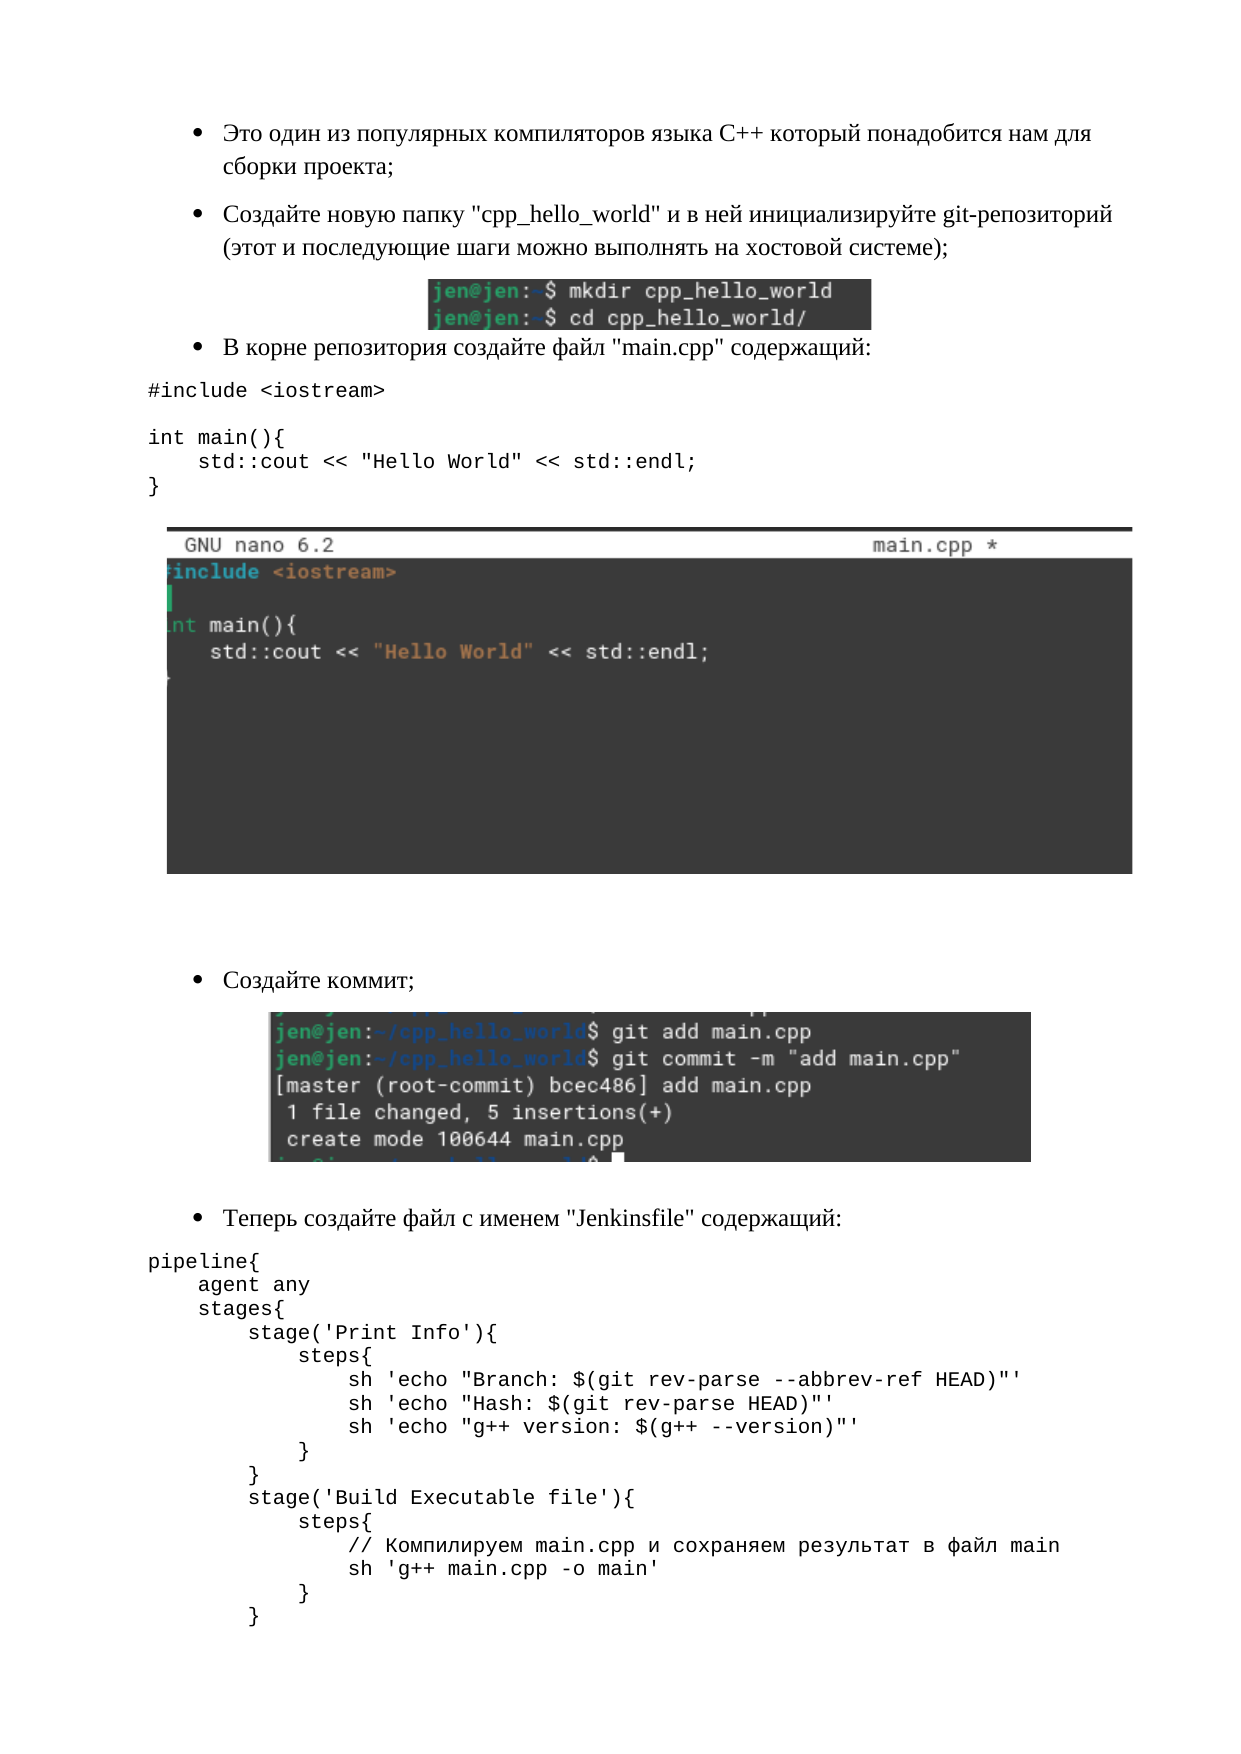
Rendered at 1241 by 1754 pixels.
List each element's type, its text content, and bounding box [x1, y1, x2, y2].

text sh 'echo "Hash: $(git rev-parse HEAD)"' [148, 1393, 1152, 1416]
text stage('Build Executable file'){ [148, 1487, 1152, 1511]
text stages{ [148, 1298, 1152, 1322]
text } [148, 1440, 1152, 1464]
list Создайте коммит; [193, 965, 1152, 994]
text stage('Print Info'){ [148, 1322, 1152, 1345]
picture [427, 279, 872, 330]
text agent any [148, 1274, 1152, 1298]
text sh 'echo "Branch: $(git rev-parse --abbrev-ref HEAD)"' [148, 1369, 1152, 1393]
text } [148, 1606, 1152, 1629]
picture [166, 527, 1133, 874]
text } [148, 1464, 1152, 1487]
text #include <iostream> [148, 380, 1152, 404]
list Это один из популярных компиляторов языка С++ который понадобится нам для сборки проекта; [193, 118, 1152, 180]
text sh 'echo "g++ version: $(g++ --version)"' [148, 1416, 1152, 1440]
list Теперь создайте файл с именем "Jenkinsfile" содержащий: [193, 1203, 1152, 1232]
text int main(){ [148, 427, 1152, 451]
text steps{ [148, 1511, 1152, 1534]
text steps{ [148, 1345, 1152, 1369]
text pipeline{ [148, 1251, 1152, 1274]
list Создайте новую папку "cpp_hello_world" и в ней инициализируйте git-репозиторий (этот и последующие шаги можно выполнять на хостовой системе); [193, 199, 1152, 261]
picture [268, 1012, 1031, 1162]
text // Компилируем main.cpp и сохраняем результат в файл main [148, 1534, 1152, 1558]
list В корне репозитория создайте файл "main.cpp" содержащий: [193, 332, 1152, 361]
text } [148, 475, 1152, 498]
text } [148, 1582, 1152, 1606]
text std::cout << "Hello World" << std::endl; [148, 451, 1152, 475]
text sh 'g++ main.cpp -o main' [148, 1558, 1152, 1582]
